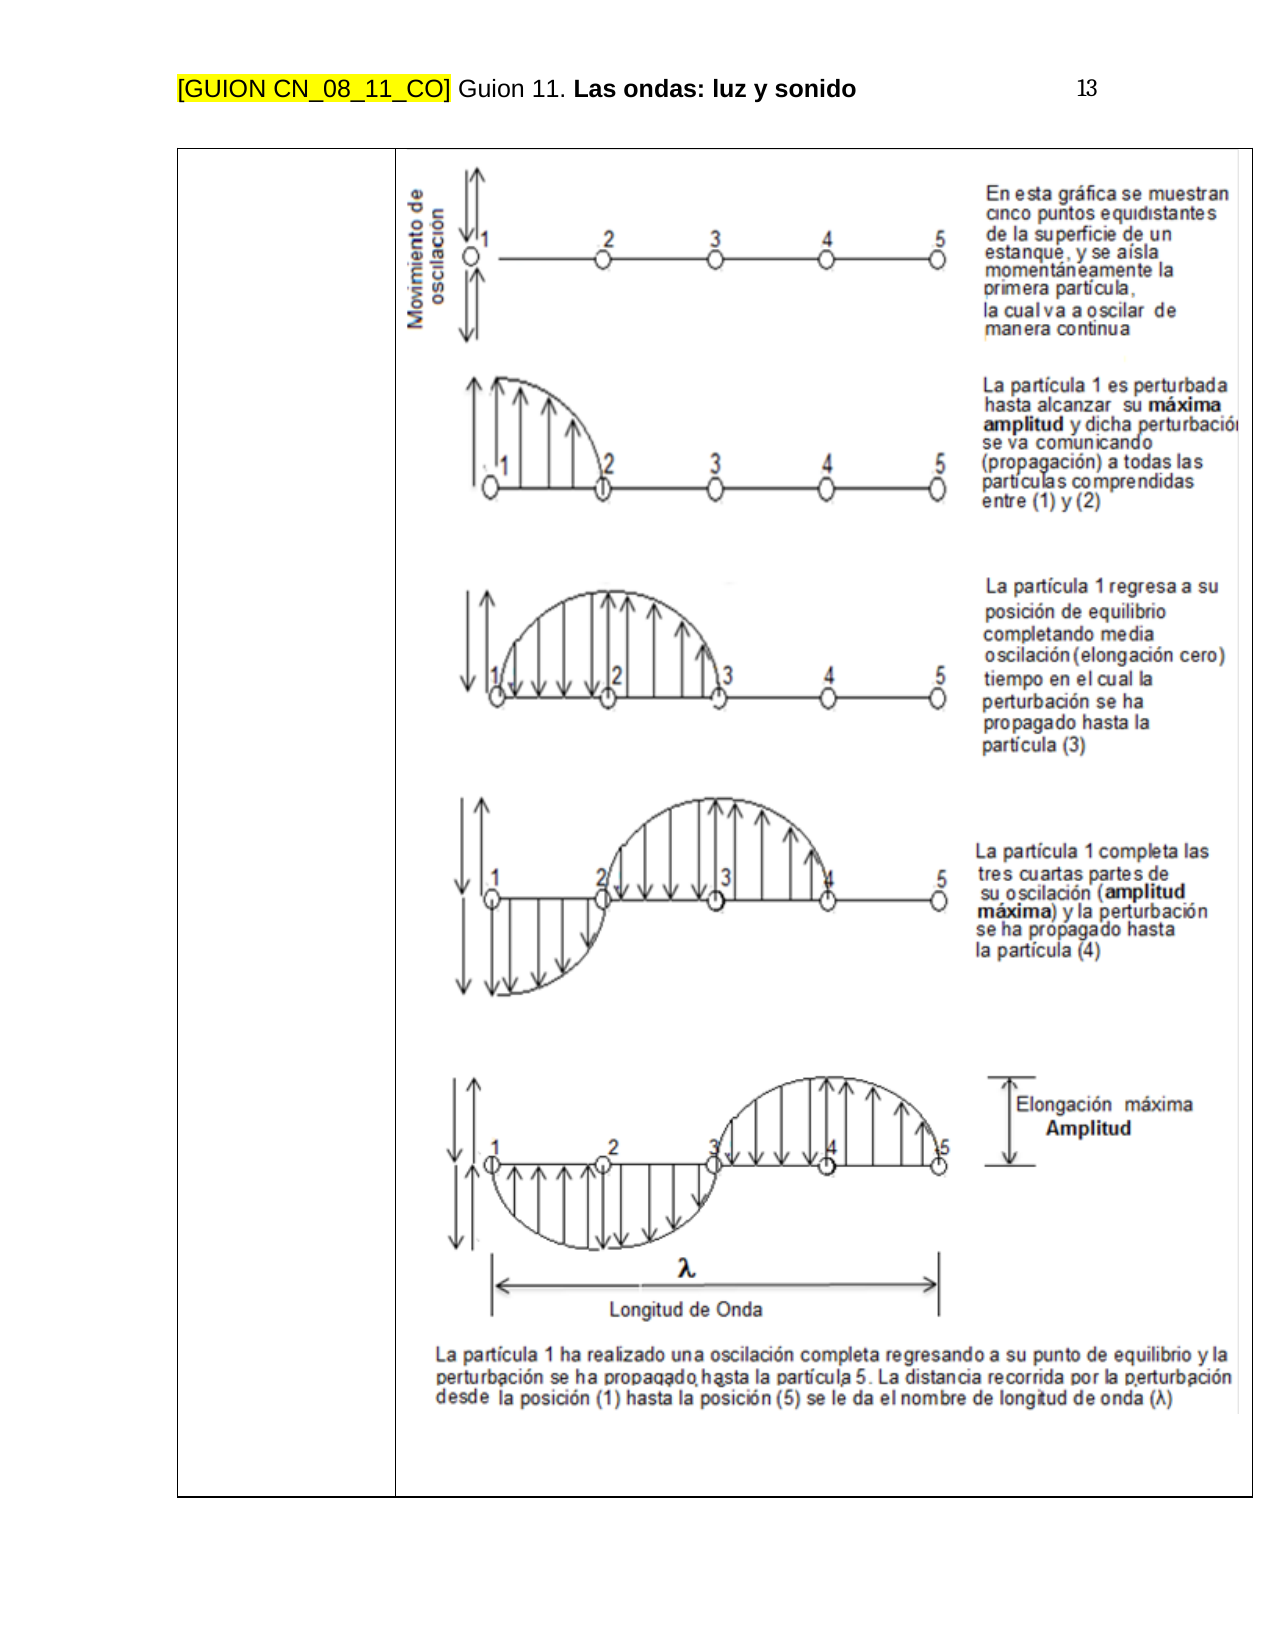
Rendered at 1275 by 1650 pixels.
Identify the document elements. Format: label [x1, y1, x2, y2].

table_cell [396, 149, 1252, 1496]
table_cell [178, 149, 395, 1496]
picture [406, 148, 1240, 1414]
